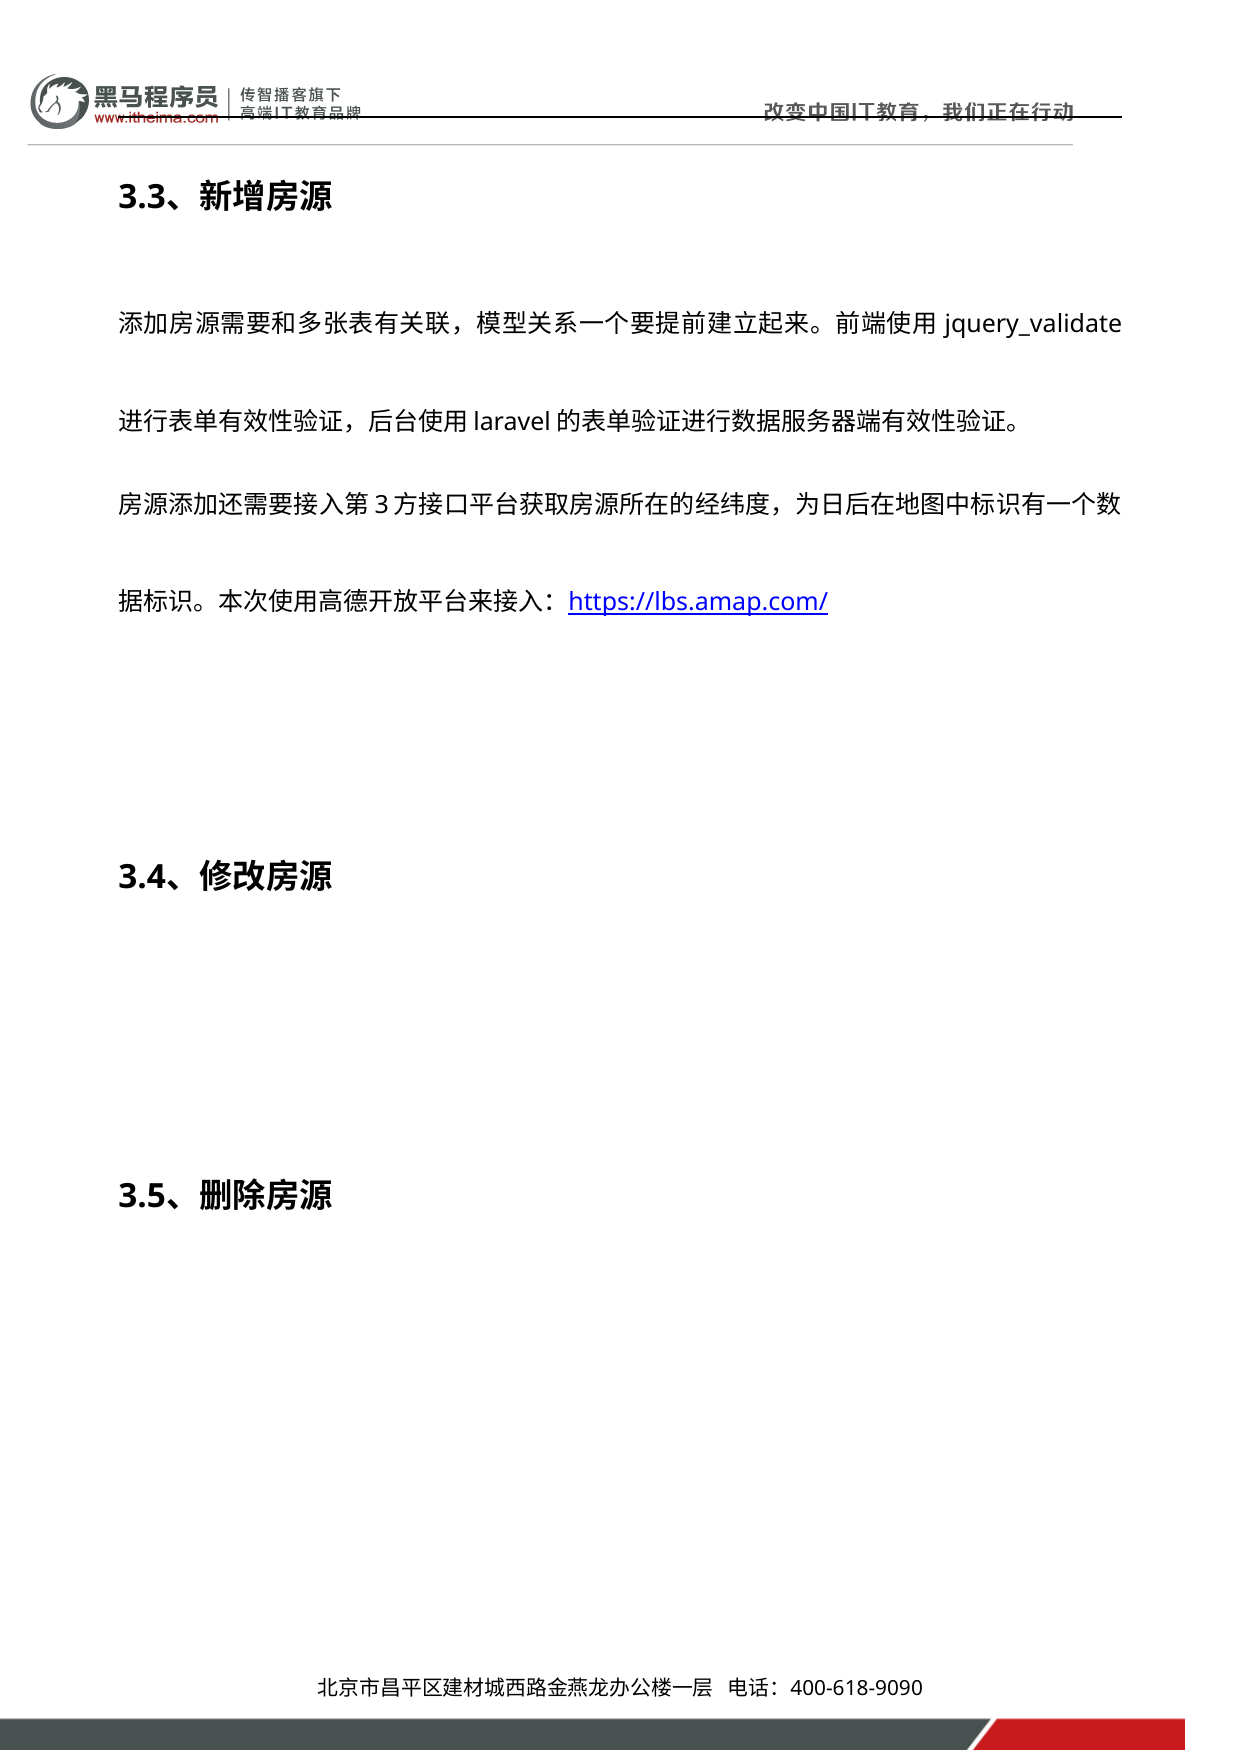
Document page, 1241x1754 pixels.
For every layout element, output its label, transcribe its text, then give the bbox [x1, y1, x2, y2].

subtitle 3.5、删除房源 [118, 1160, 1122, 1225]
text 添加房源需要和多张表有关联，模型关系一个要提前建立起来。前端使用jquery_validate进行表单有效性验证，后台使用laravel的表单验证进行数据服务器端有效性验证。 [118, 289, 1122, 452]
subtitle 3.3、新增房源 [118, 162, 1122, 227]
subtitle 3.4、修改房源 [118, 842, 1122, 907]
picture [0, 1659, 1186, 1750]
picture [0, 3, 1176, 153]
text 房源添加还需要接入第3方接口平台获取房源所在的经纬度，为日后在地图中标识有一个数据标识。本次使用高德开放平台来接入：https://lbs.amap.com/ [118, 470, 1122, 632]
